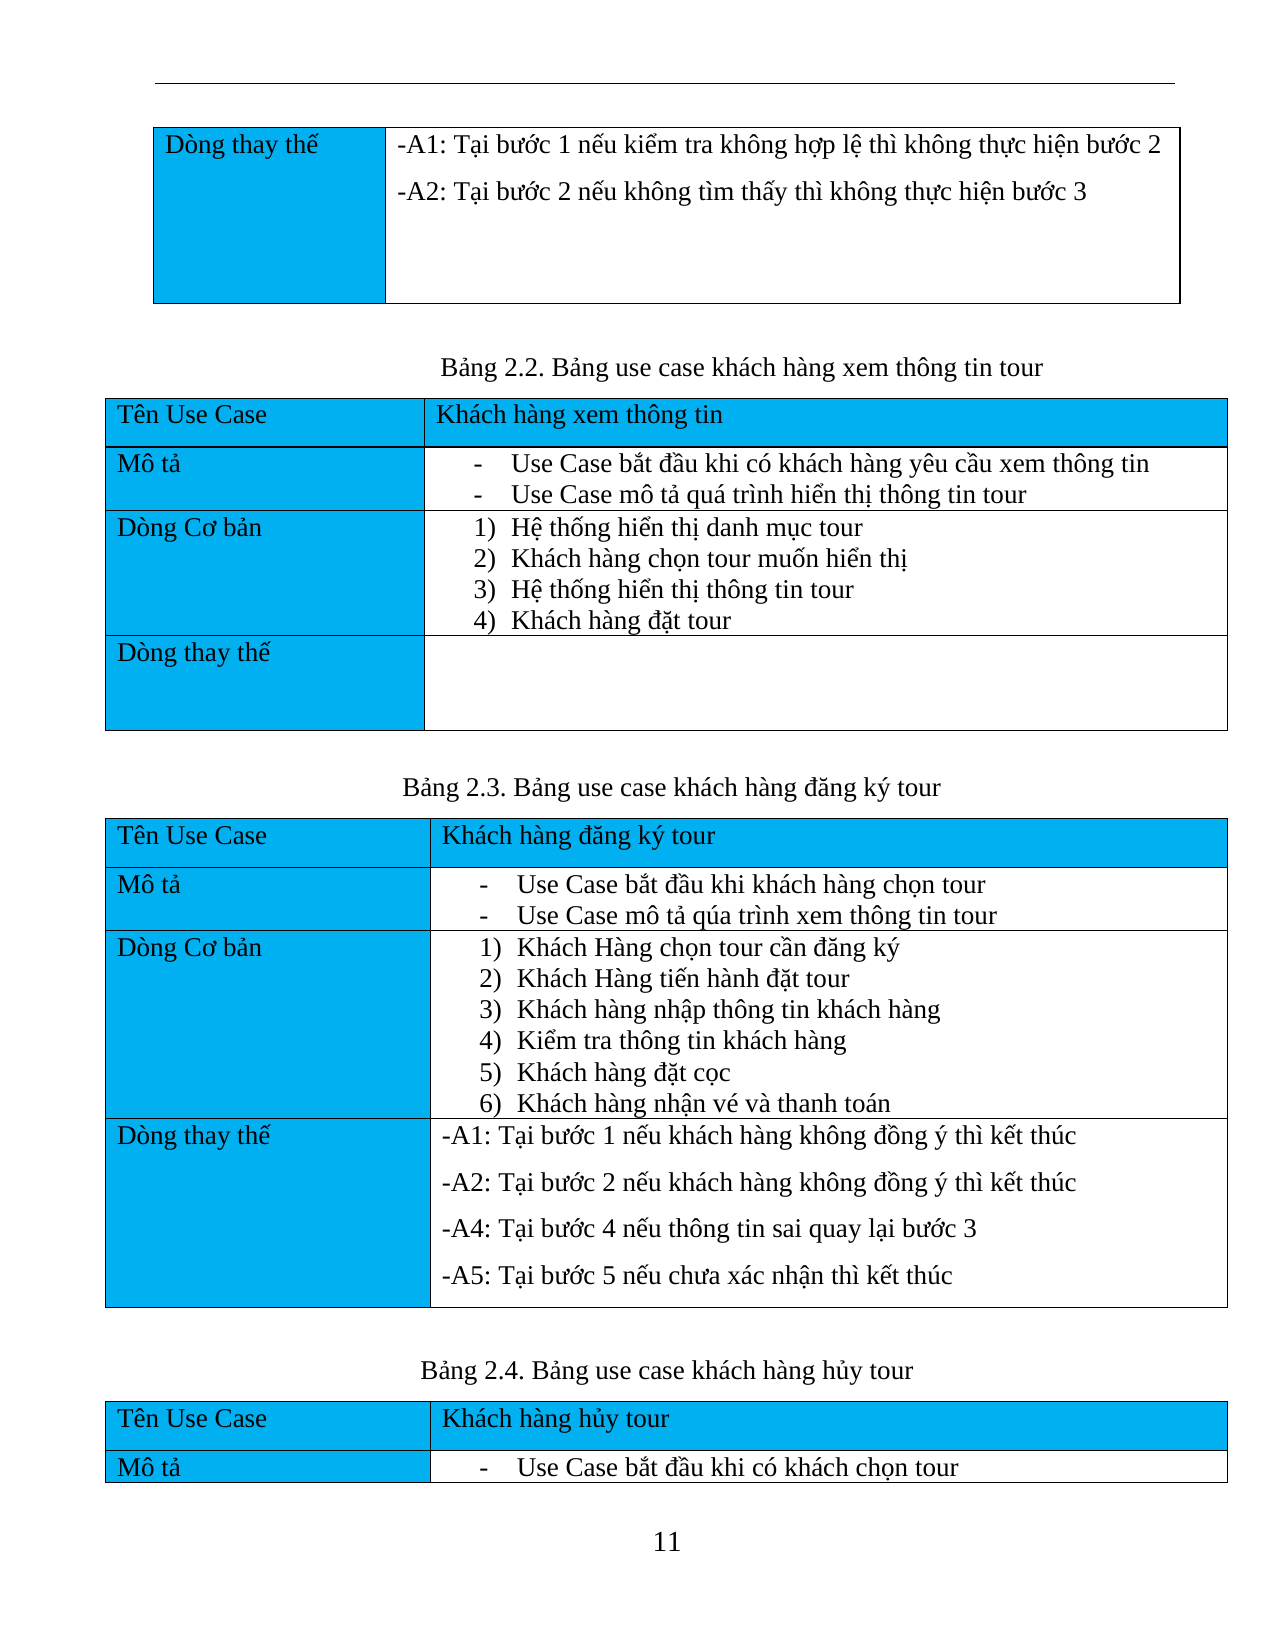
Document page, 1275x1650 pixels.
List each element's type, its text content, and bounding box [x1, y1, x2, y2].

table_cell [431, 1451, 1227, 1482]
table_header Tên Use Case [106, 819, 430, 867]
table_header Khách hàng xem thông tin [425, 399, 1227, 446]
table_cell Mô tả [106, 868, 430, 930]
table_cell Dòng thay thế [154, 128, 385, 303]
table_cell Khách Hàng chọn tour cần đăng ký Khách Hàng tiến hành đặt tour Khách hàng nhập thông tin khách hàng Kiểm tra thông tin khách hàng Khách hàng đặt cọc Khách hàng nhận vé và thanh toán [431, 931, 1227, 1118]
table_cell Hệ thống hiển thị danh mục tour Khách hàng chọn tour muốn hiển thị Hệ thống hiển thị thông tin tour Khách hàng đặt tour [425, 511, 1227, 635]
table_cell -A1: Tại bước 1 nếu khách hàng không đồng ý thì kết thúc -A2: Tại bước 2 nếu khách hàng không đồng ý thì kết thúc -A4: Tại bước 4 nếu thông tin sai quay lại bước 3 -A5: Tại bước 5 nếu chưa xác nhận thì kết thúc [431, 1119, 1227, 1307]
table_header Tên Use Case [106, 1402, 430, 1450]
table_cell Use Case bắt đầu khi khách hàng chọn tour Use Case mô tả qúa trình xem thông tin tour [431, 868, 1227, 930]
text Bảng 2.2. Bảng use case khách hàng xem thông tin tour [252, 351, 1156, 382]
table_cell -A1: Tại bước 1 nếu kiểm tra không hợp lệ thì không thực hiện bước 2 -A2: Tại bước 2 nếu không tìm thấy thì không thực hiện bước 3 [386, 128, 1179, 303]
table_cell [425, 636, 1227, 730]
table_cell Dòng thay thế [106, 636, 424, 730]
table_cell Mô tả [106, 1451, 430, 1482]
table_cell Dòng thay thế [106, 1119, 430, 1307]
table_cell Dòng Cơ bản [106, 511, 424, 635]
text Bảng 2.4. Bảng use case khách hàng hủy tour [177, 1354, 1156, 1386]
table_cell Mô tả [106, 448, 424, 510]
table_header Khách hàng đăng ký tour [431, 819, 1227, 867]
table_header Khách hàng hủy tour [431, 1402, 1227, 1450]
table_header Tên Use Case [106, 399, 424, 446]
text Bảng 2.3. Bảng use case khách hàng đăng ký tour [327, 771, 1156, 802]
table_cell Use Case bắt đầu khi có khách hàng yêu cầu xem thông tin Use Case mô tả quá trình hiển thị thông tin tour [425, 448, 1227, 510]
table_cell Dòng Cơ bản [106, 931, 430, 1118]
